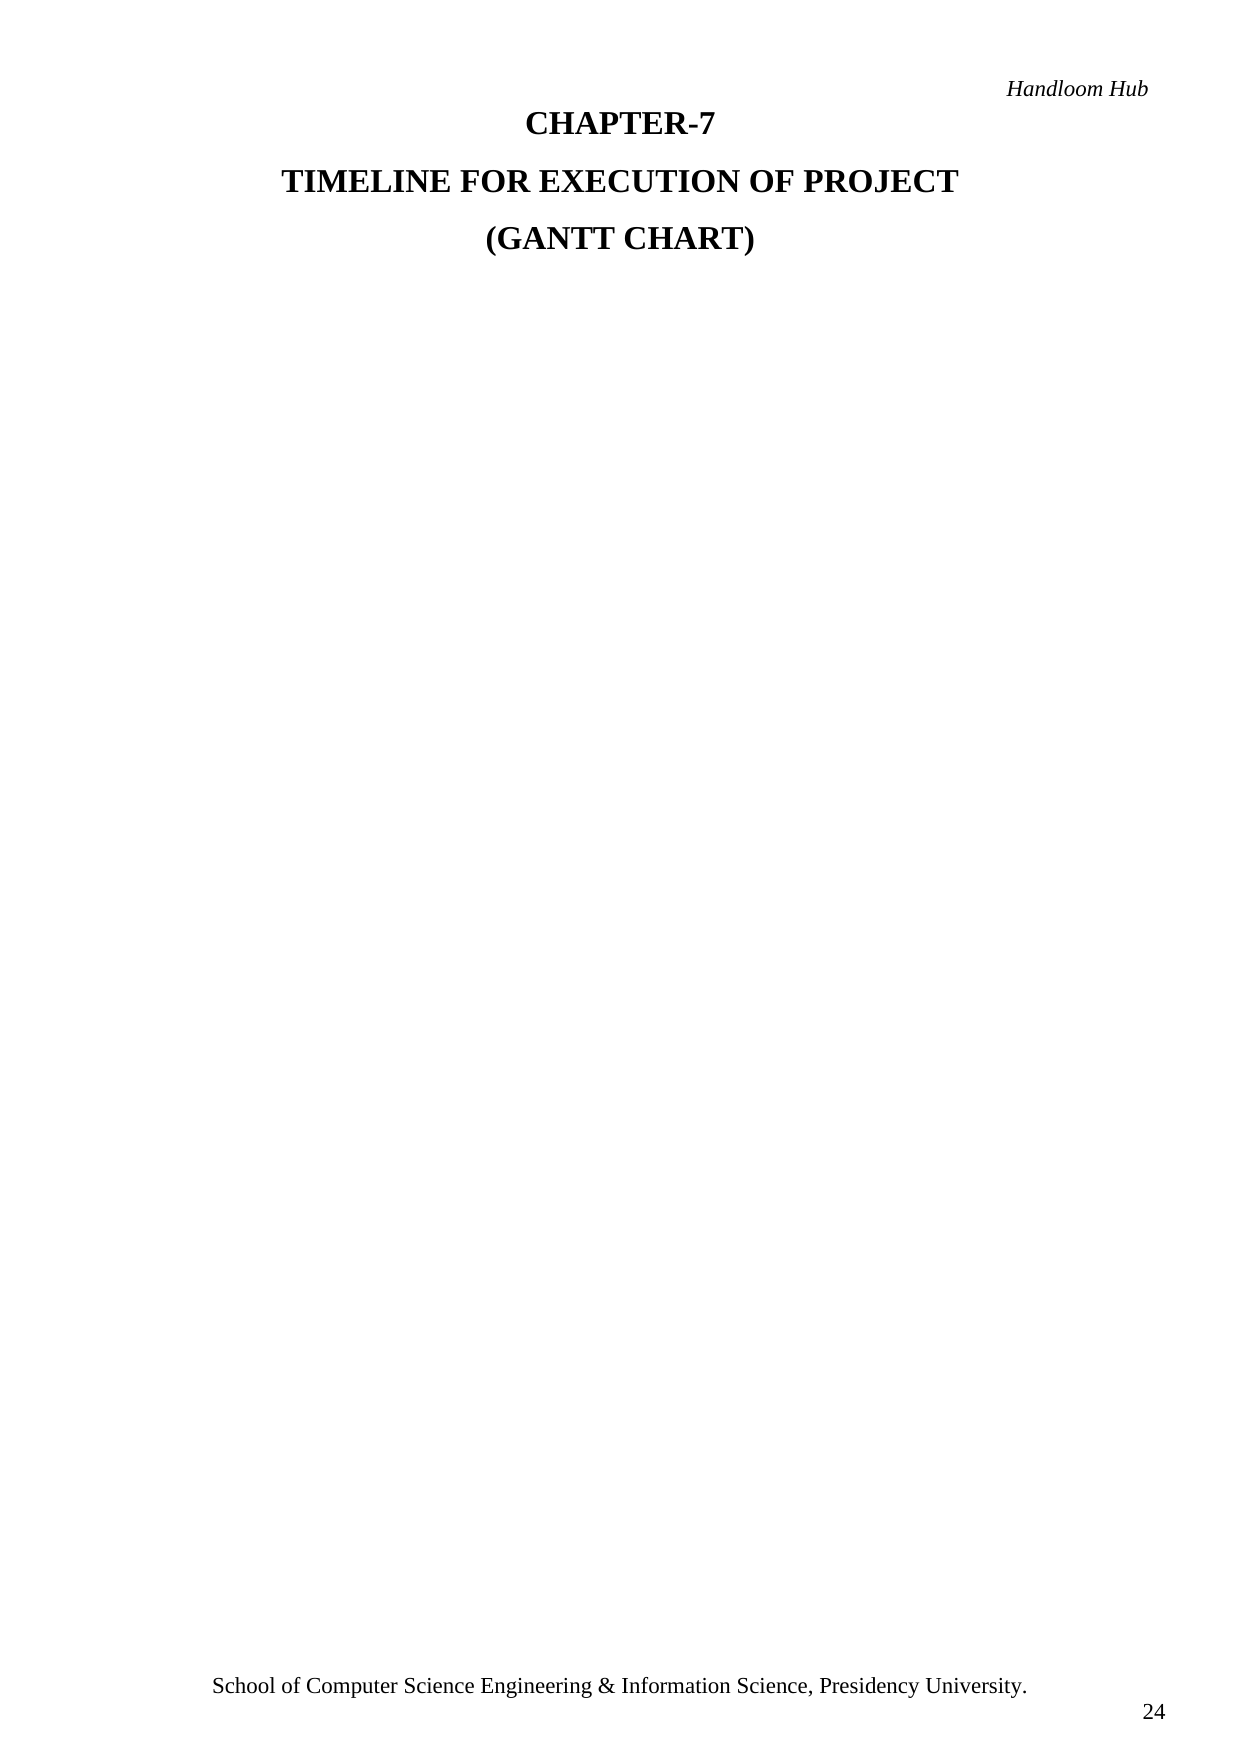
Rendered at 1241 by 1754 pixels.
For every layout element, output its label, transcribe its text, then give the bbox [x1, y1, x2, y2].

text TIMELINE FOR EXECUTION OF PROJECT [75, 161, 1165, 199]
text (GANTT CHART) [75, 218, 1165, 257]
text CHAPTER-7 [75, 103, 1165, 142]
